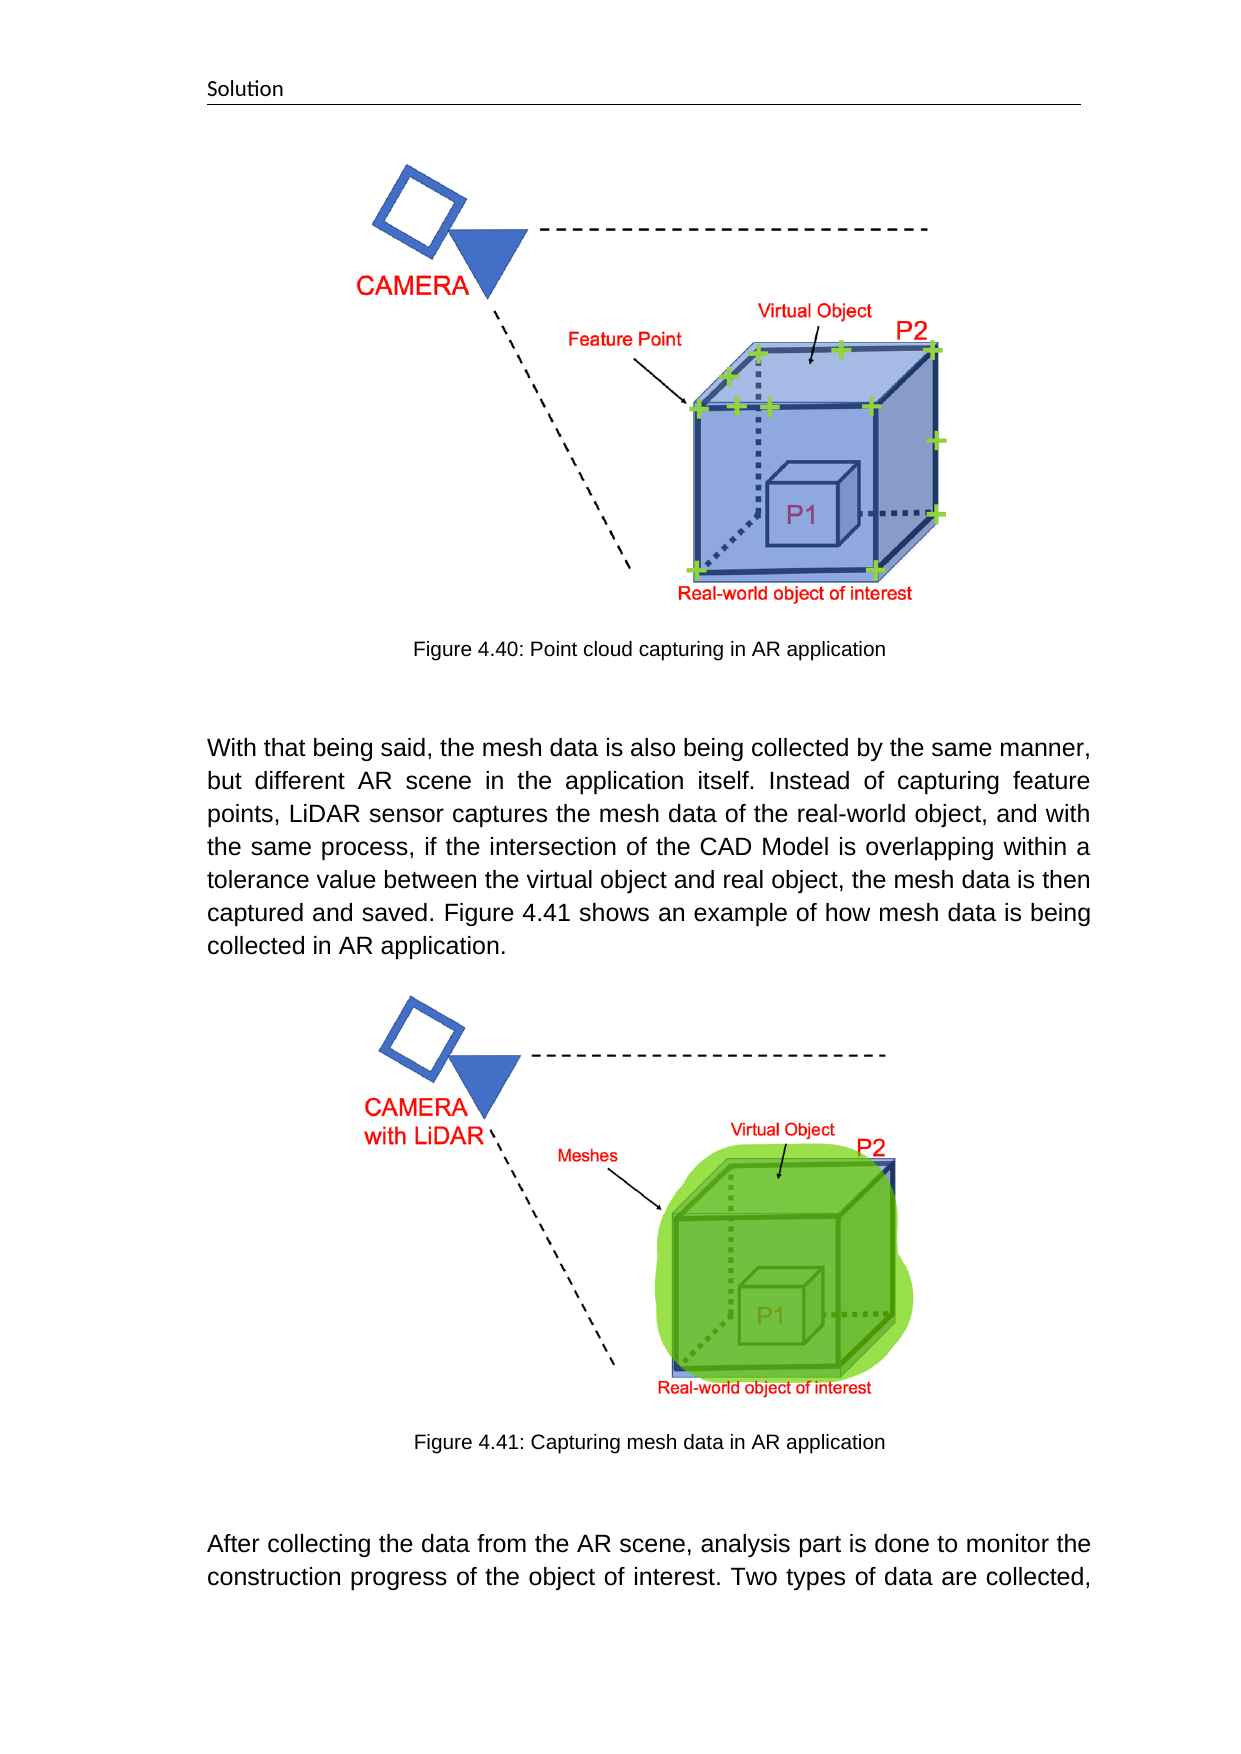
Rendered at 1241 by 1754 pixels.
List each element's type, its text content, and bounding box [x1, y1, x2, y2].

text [207, 1529, 1092, 1591]
picture [338, 985, 962, 1406]
picture [322, 147, 977, 613]
